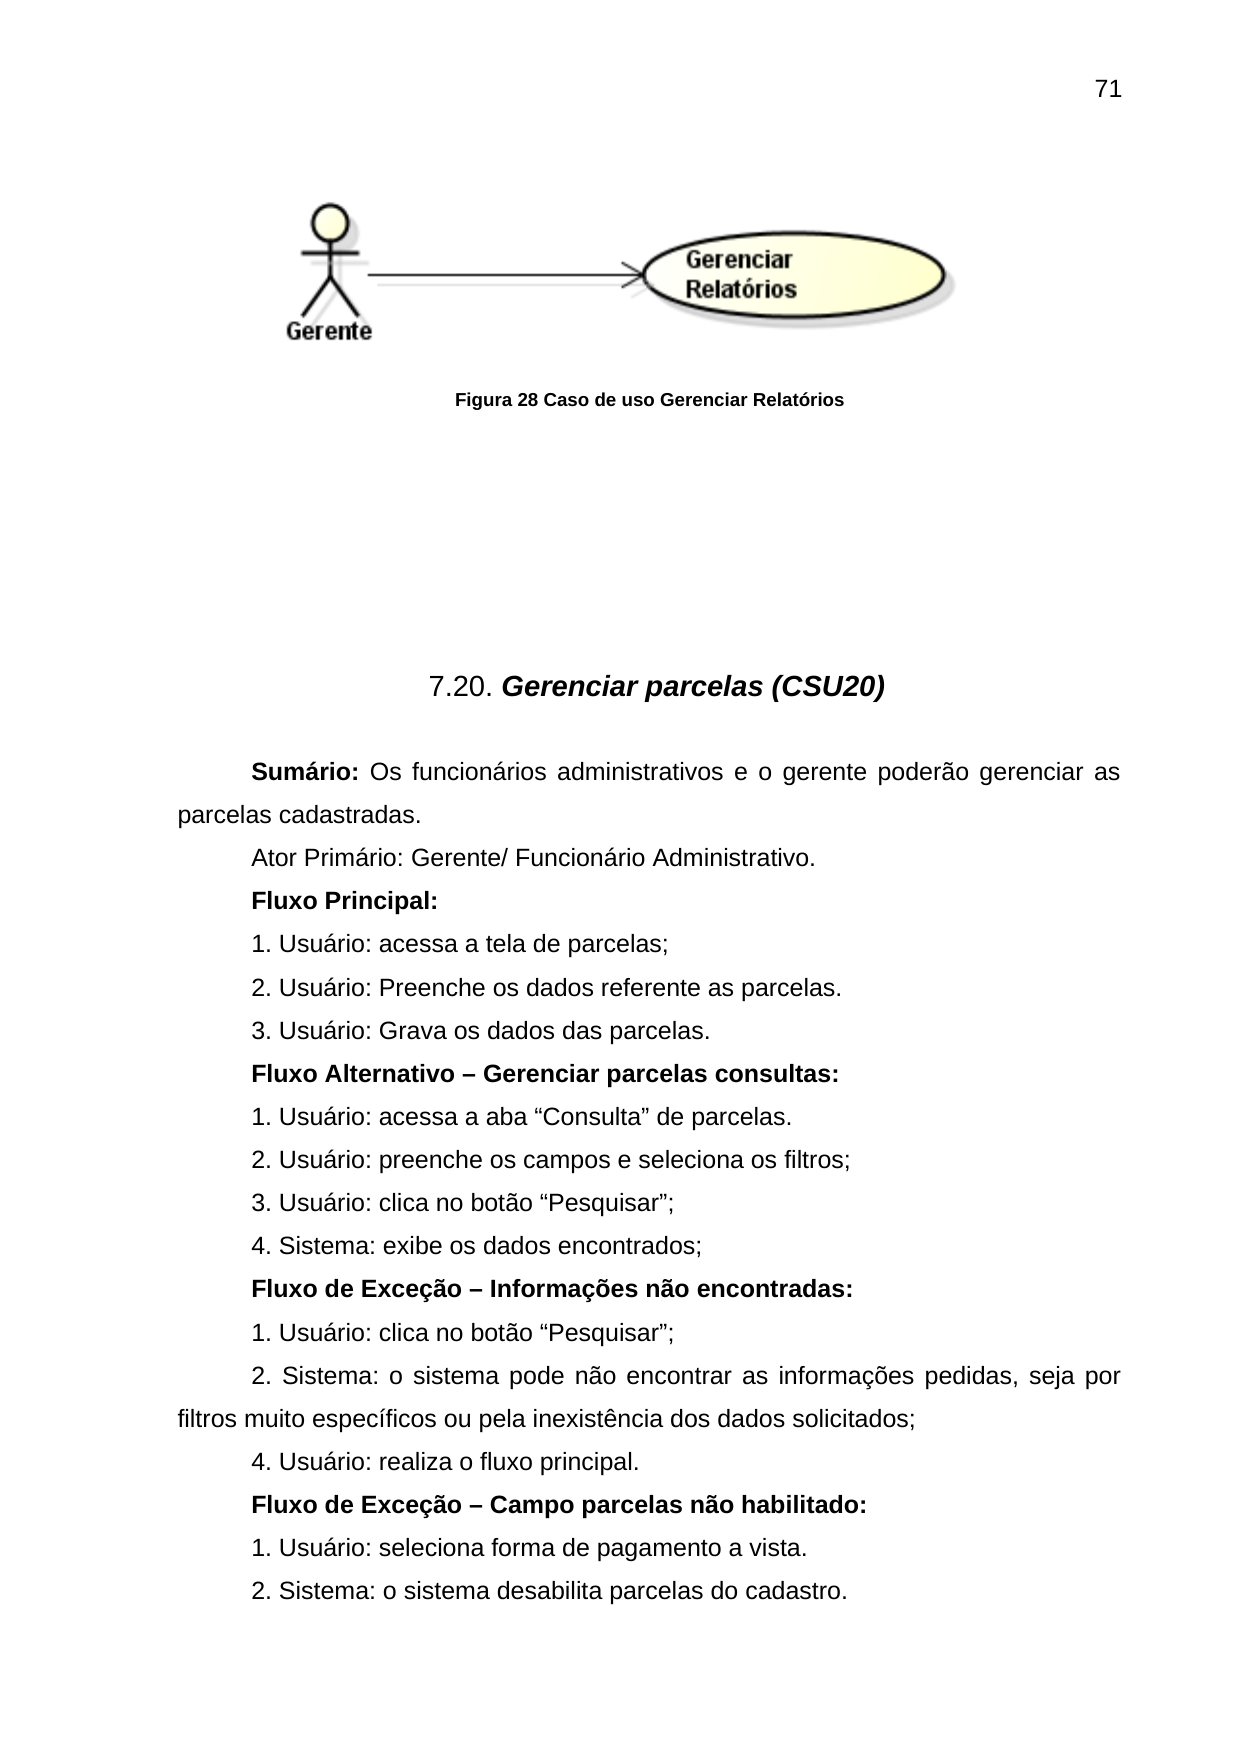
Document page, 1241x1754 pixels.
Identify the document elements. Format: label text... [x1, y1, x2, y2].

text Fluxo de Exceção – Informações não encontradas: [177, 1274, 1122, 1303]
text 2. Sistema: o sistema desabilita parcelas do cadastro. [177, 1576, 1122, 1605]
text 1. Usuário: seleciona forma de pagamento a vista. [177, 1533, 1122, 1562]
text Fluxo Principal: [177, 886, 1122, 915]
text 3. Usuário: Grava os dados das parcelas. [177, 1016, 1122, 1044]
text Ator Primário: Gerente/ Funcionário Administrativo. [177, 843, 1122, 872]
text Gerenciar parcelas (CSU20) [428, 669, 1122, 703]
text 4. Usuário: realiza o fluxo principal. [177, 1447, 1122, 1476]
text 2. Usuário: Preenche os dados referente as parcelas. [177, 973, 1122, 1001]
text Sumário: Os funcionários administrativos e o gerente poderão gerenciar as parcelas cadastradas. [177, 757, 1122, 829]
text 2. Usuário: preenche os campos e seleciona os filtros; [177, 1145, 1122, 1174]
text Fluxo de Exceção – Campo parcelas não habilitado: [177, 1490, 1122, 1519]
text 4. Sistema: exibe os dados encontrados; [177, 1231, 1122, 1260]
text 2. Sistema: o sistema pode não encontrar as informações pedidas, seja por filtros muito específicos ou pela inexistência dos dados solicitados; [177, 1361, 1122, 1433]
picture [251, 177, 970, 374]
text 1. Usuário: clica no botão “Pesquisar”; [177, 1318, 1122, 1346]
text 1. Usuário: acessa a aba “Consulta” de parcelas. [177, 1102, 1122, 1131]
text 1. Usuário: acessa a tela de parcelas; [177, 929, 1122, 958]
text 3. Usuário: clica no botão “Pesquisar”; [177, 1188, 1122, 1217]
text Fluxo Alternativo – Gerenciar parcelas consultas: [177, 1059, 1122, 1088]
